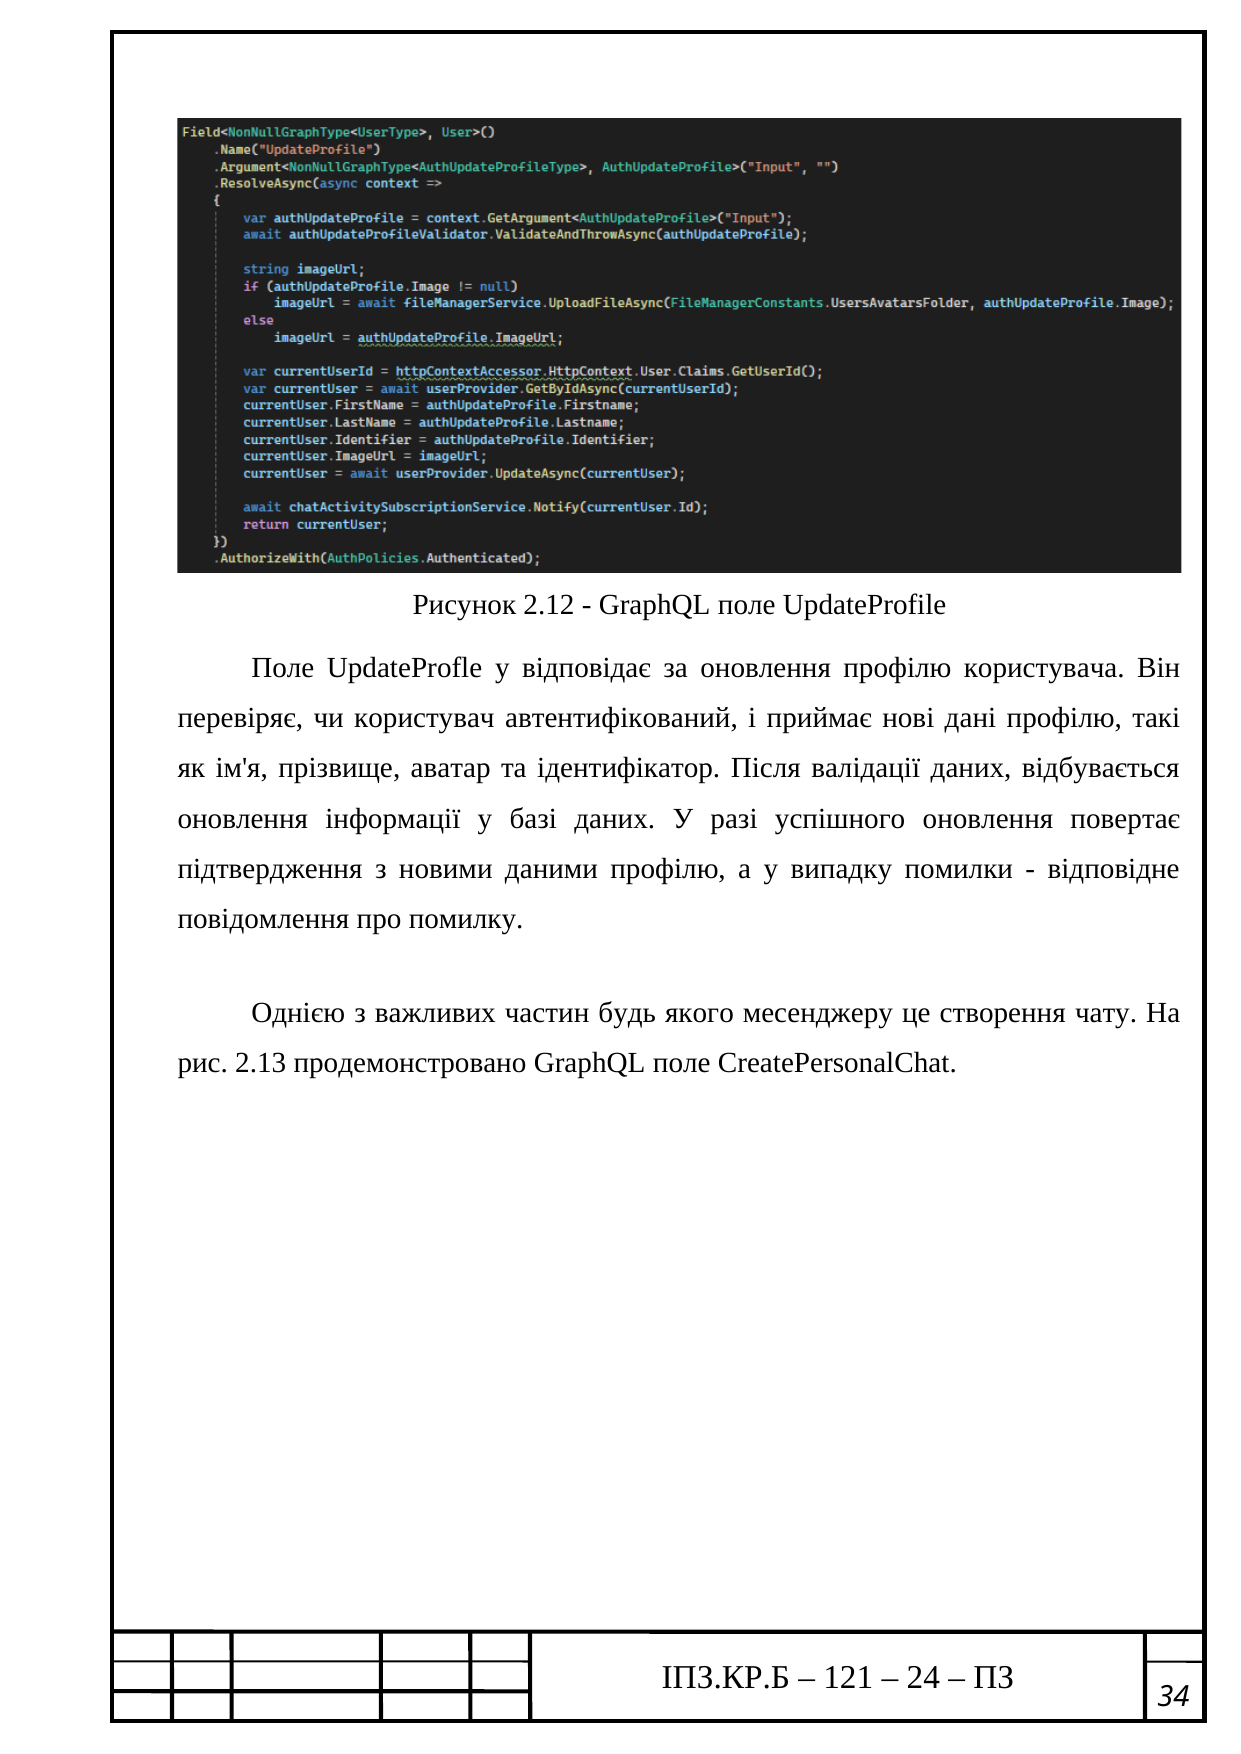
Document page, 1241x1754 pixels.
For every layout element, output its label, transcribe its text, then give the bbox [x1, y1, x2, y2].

picture [177, 118, 1182, 573]
list Рисунок 2.12 - GraphQL поле UpdateProfile [177, 587, 1181, 621]
text Однією з важливих частин будь якого месенджеру це створення чату. На рис. 2.13 продемонстровано GraphQL поле CreatePersonalChat. [177, 995, 1181, 1079]
text Поле UpdateProfle у відповідає за оновлення профілю користувача. Він перевіряє, чи користувач автентифікований, і приймає нові дані профілю, такі як ім'я, прізвище, аватар та ідентифікатор. Після валідації даних, відбувається оновлення інформації у базі даних. У разі успішного оновлення повертає підтвердження з новими даними профілю, а у випадку помилки - відповідне повідомлення про помилку. [177, 650, 1181, 935]
